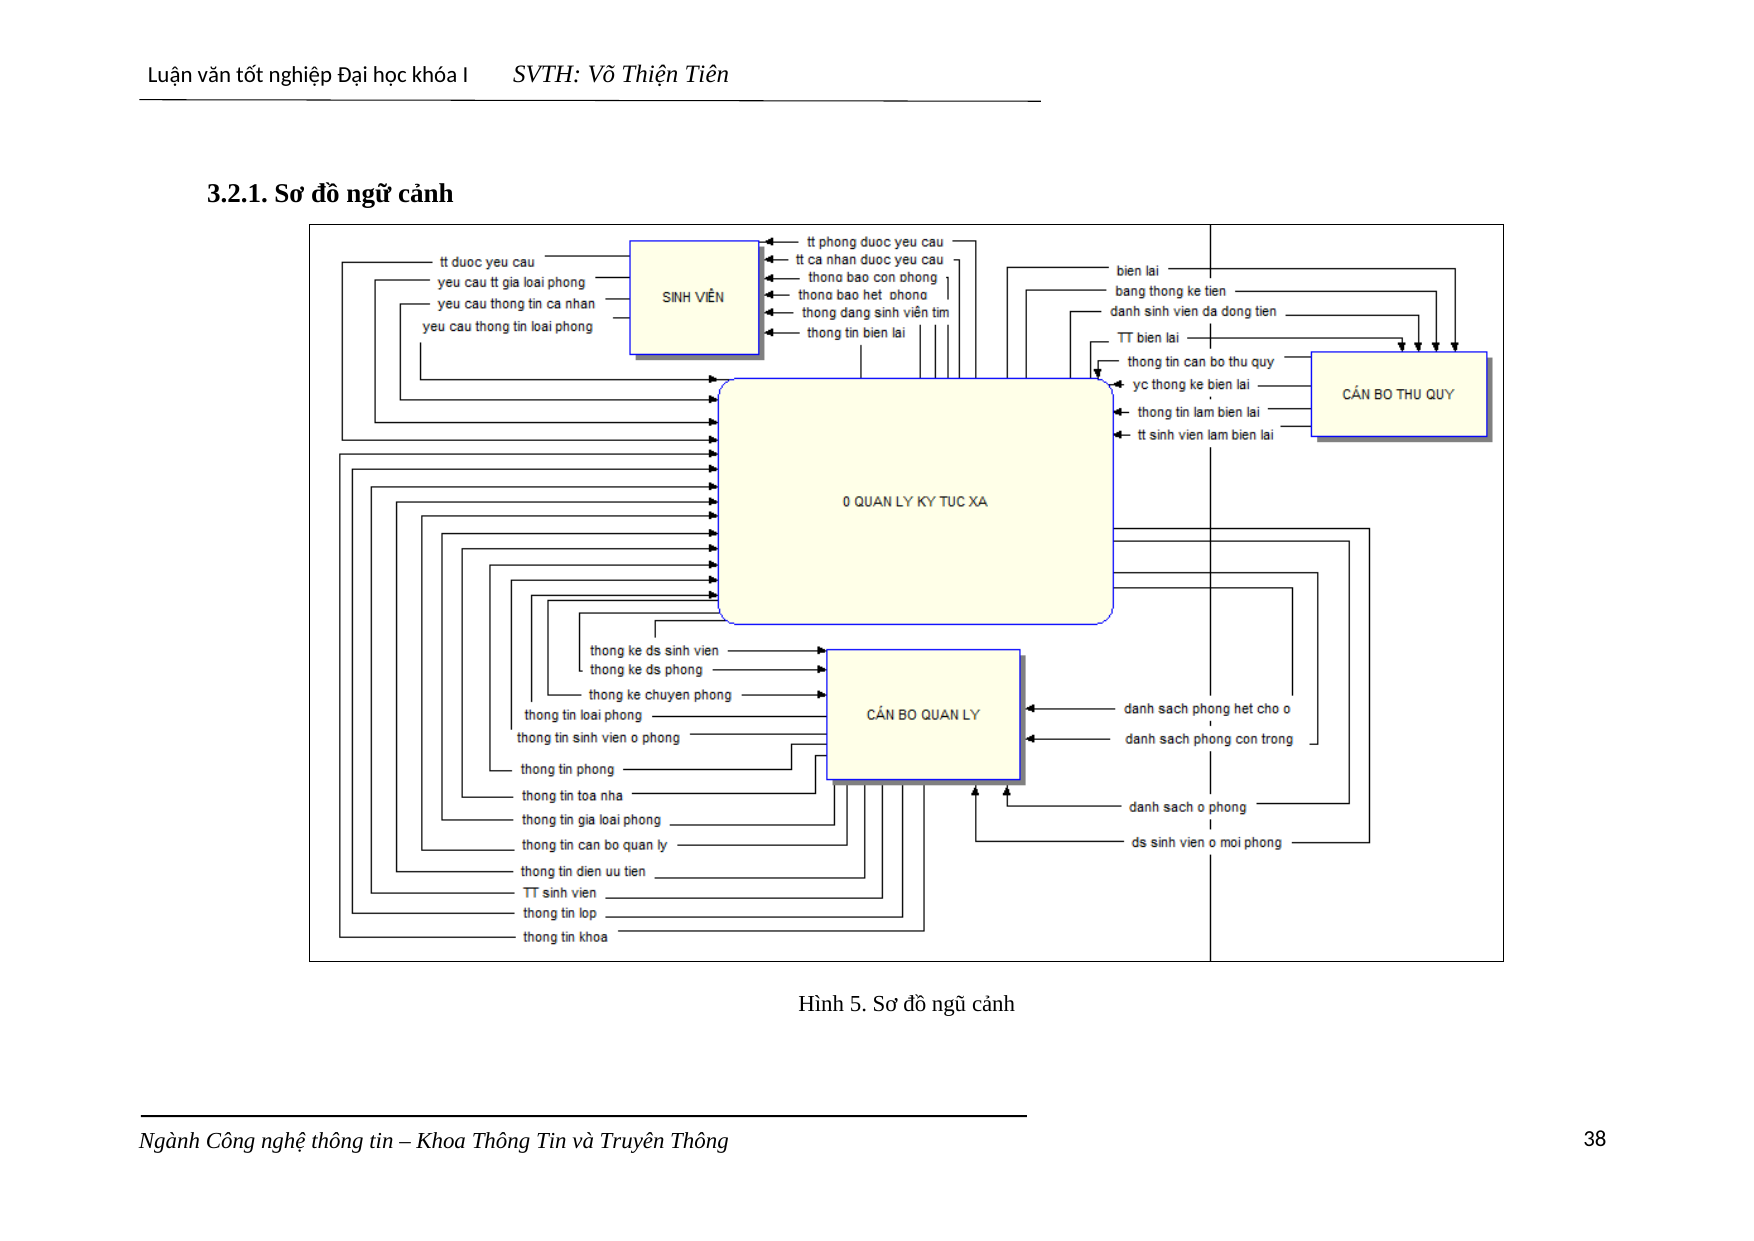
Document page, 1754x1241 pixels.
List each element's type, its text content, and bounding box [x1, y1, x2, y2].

list Sơ đồ ngữ cảnh [207, 177, 1606, 208]
text Hình 5. Sơ đồ ngũ cảnh [207, 990, 1606, 1017]
picture [310, 225, 1503, 961]
